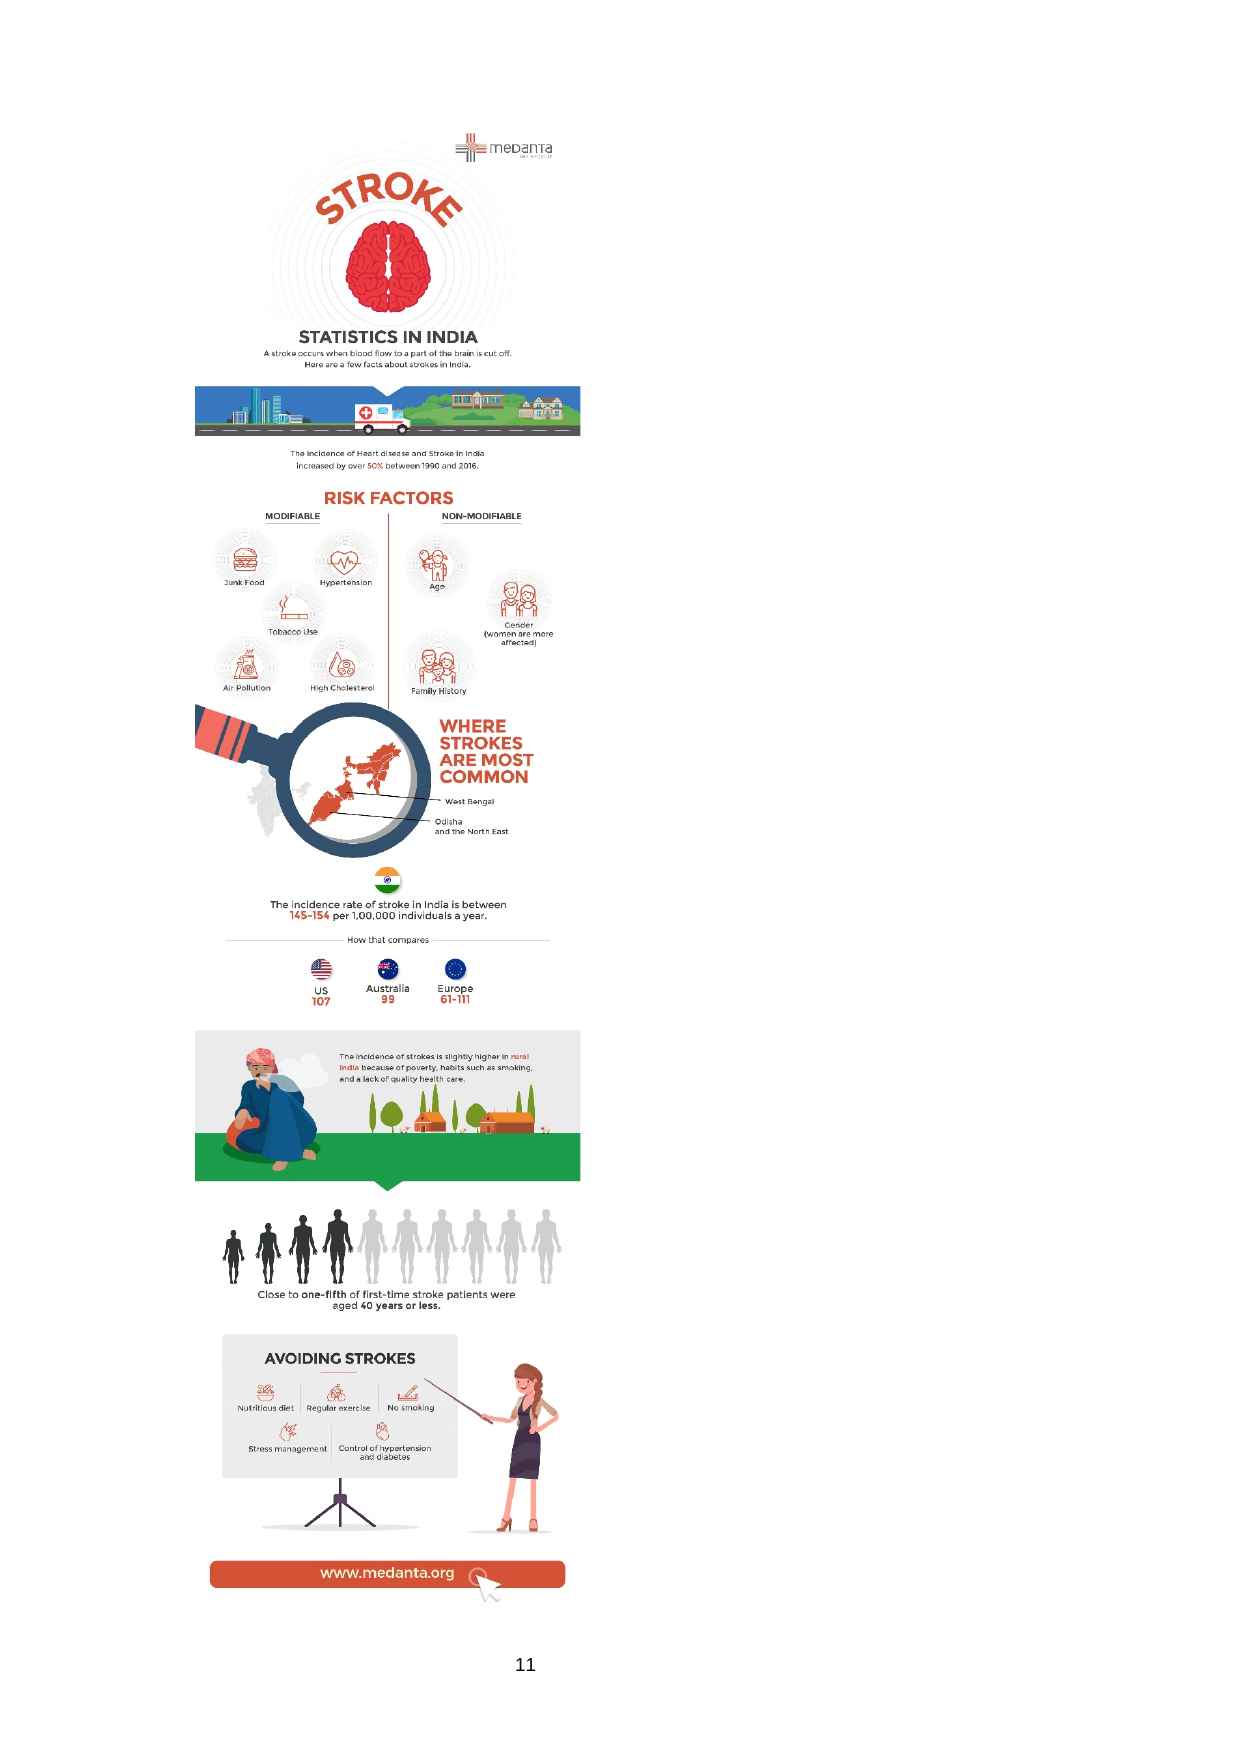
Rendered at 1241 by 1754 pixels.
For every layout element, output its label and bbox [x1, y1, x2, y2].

picture [195, 120, 581, 1619]
